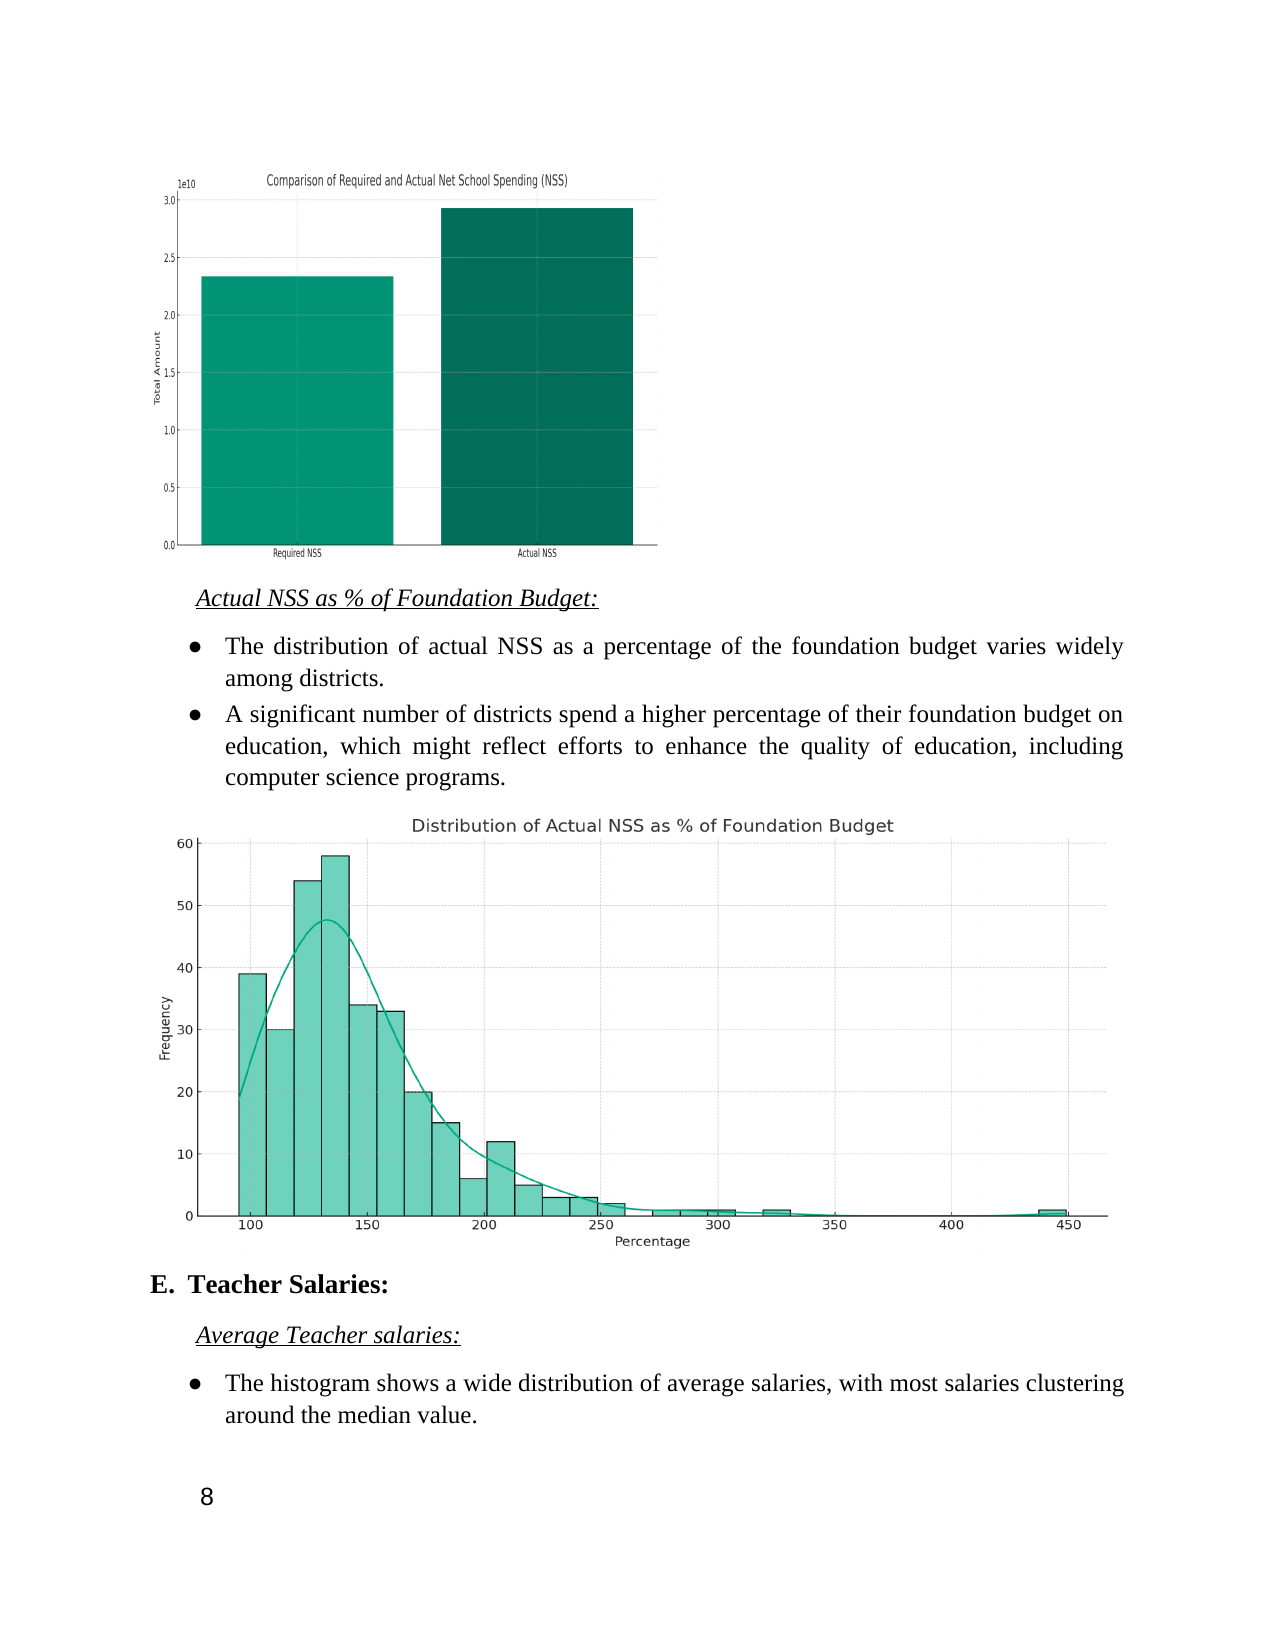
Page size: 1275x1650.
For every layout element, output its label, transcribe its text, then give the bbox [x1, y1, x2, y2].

picture [150, 167, 661, 566]
text The histogram shows a wide distribution of average salaries, with most salaries clustering around the median value. [187, 1368, 1125, 1428]
text A significant number of districts spend a higher percentage of their foundation budget on education, which might reflect efforts to enhance the quality of education, including computer science programs. [187, 699, 1125, 791]
subtitle Average Teacher salaries: [196, 1320, 1125, 1349]
subtitle Teacher Salaries: [150, 1269, 1125, 1300]
subtitle Actual NSS as % of Foundation Budget: [196, 583, 1125, 612]
text The distribution of actual NSS as a percentage of the foundation budget varies widely among districts. [187, 631, 1125, 691]
picture [150, 811, 1115, 1256]
